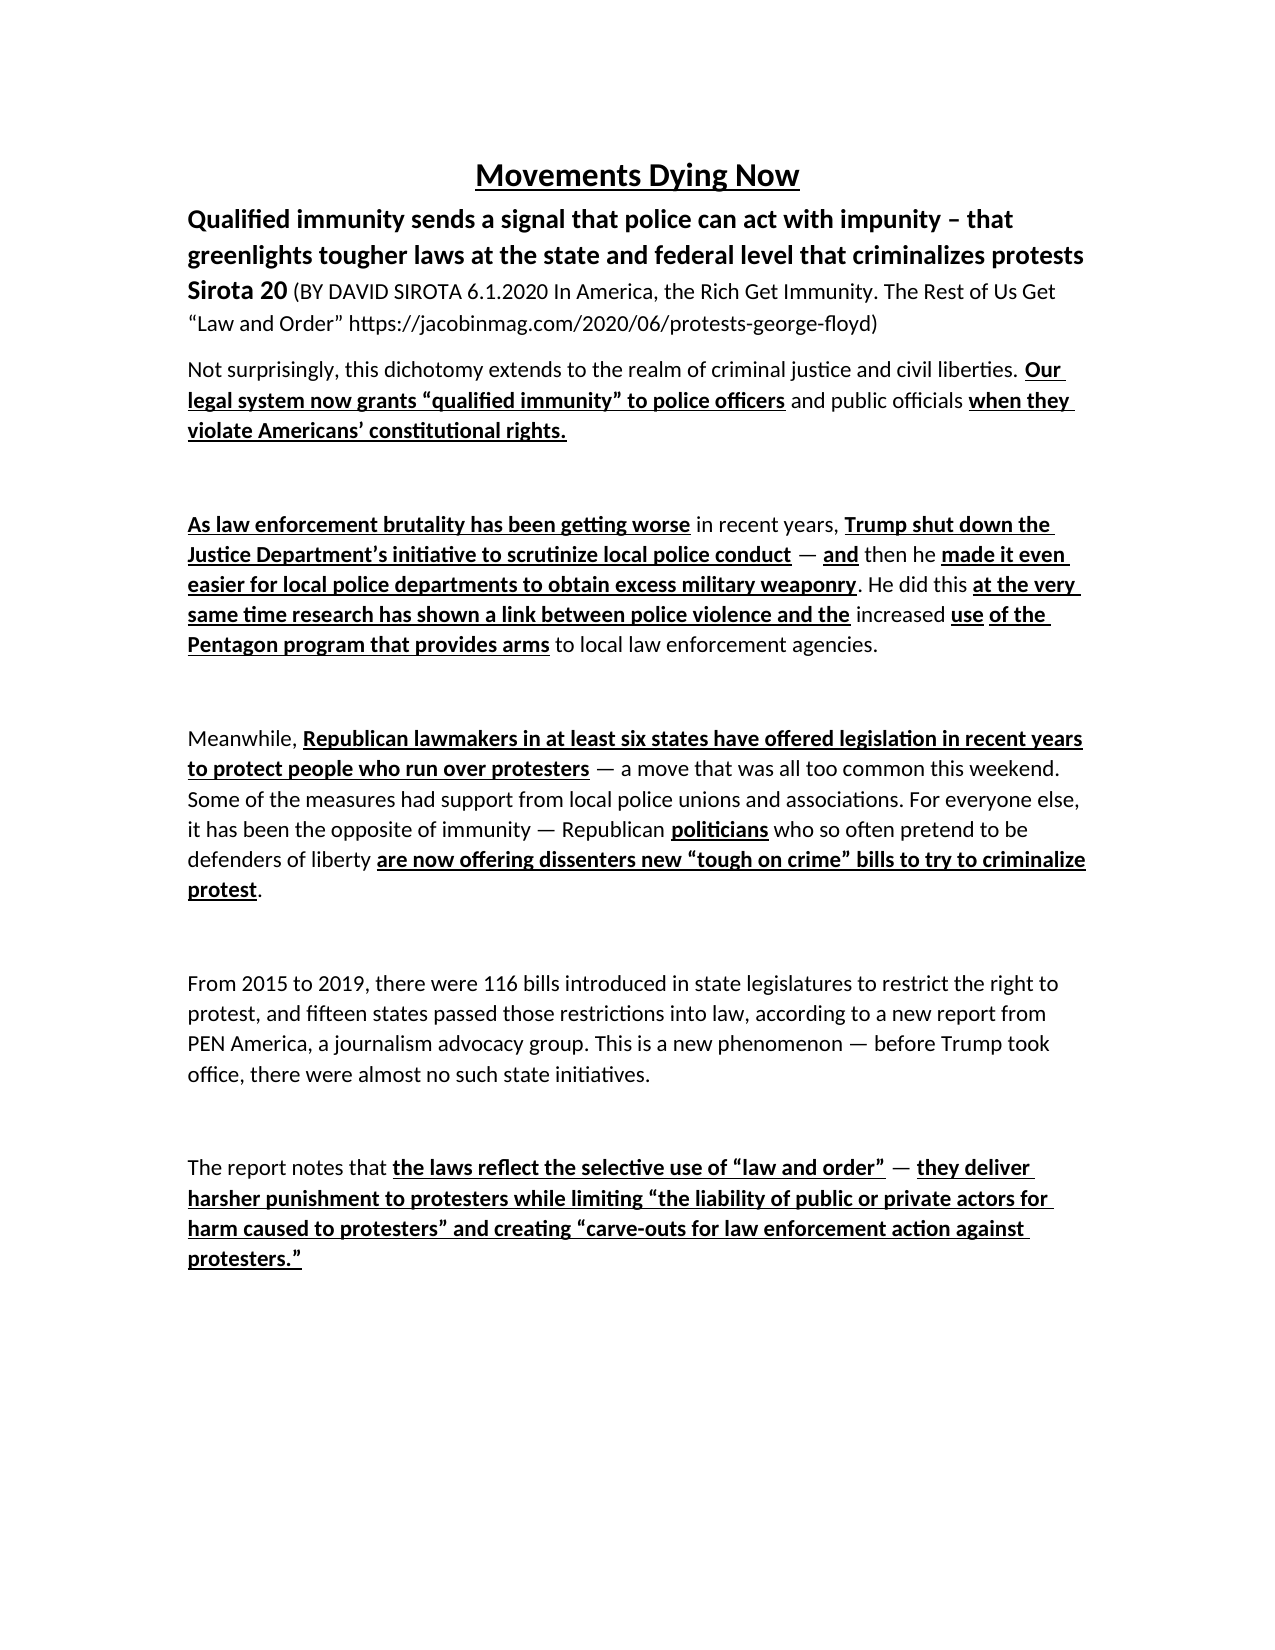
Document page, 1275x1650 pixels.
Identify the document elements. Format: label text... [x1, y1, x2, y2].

text Not surprisingly, this dichotomy extends to the realm of criminal justice and civil liberties. Our legal system now grants “qualified immunity” to police officers and public officials when they violate Americans’ constitutional rights. [187, 356, 1087, 444]
text Meanwhile, Republican lawmakers in at least six states have offered legislation in recent years to protect people who run over protesters — a move that was all too common this weekend. Some of the measures had support from local police unions and associations. For everyone else, it has been the opposite of immunity — Republican politicians who so often pretend to be defenders of liberty are now offering dissenters new “tough on crime” bills to try to criminalize protest. [187, 724, 1087, 903]
subtitle Qualified immunity sends a signal that police can act with impunity – that greenlights tougher laws at the state and federal level that criminalizes protests [187, 202, 1087, 271]
text As law enforcement brutality has been getting worse in recent years, Trump shut down the Justice Department’s initiative to scrutinize local police conduct — and then he made it even easier for local police departments to obtain excess military weaponry. He did this at the very same time research has shown a link between police violence and the increased use of the Pentagon program that provides arms to local law enforcement agencies. [187, 510, 1087, 659]
subtitle Movements Dying Now [187, 154, 1087, 195]
text From 2015 to 2019, there were 116 bills introduced in state legislatures to restrict the right to protest, and fifteen states passed those restrictions into law, according to a new report from PEN America, a journalism advocacy group. This is a new phenomenon — before Trump took office, there were almost no such state initiatives. [187, 969, 1087, 1088]
text The report notes that the laws reflect the selective use of “law and order” — they deliver harsher punishment to protesters while limiting “the liability of public or private actors for harm caused to protesters” and creating “carve-outs for law enforcement action against protesters.” [187, 1153, 1087, 1272]
text Sirota 20 (BY DAVID SIROTA 6.1.2020 In America, the Rich Get Immunity. The Rest of Us Get “Law and Order” https://jacobinmag.com/2020/06/protests-george-floyd) [187, 273, 1087, 337]
